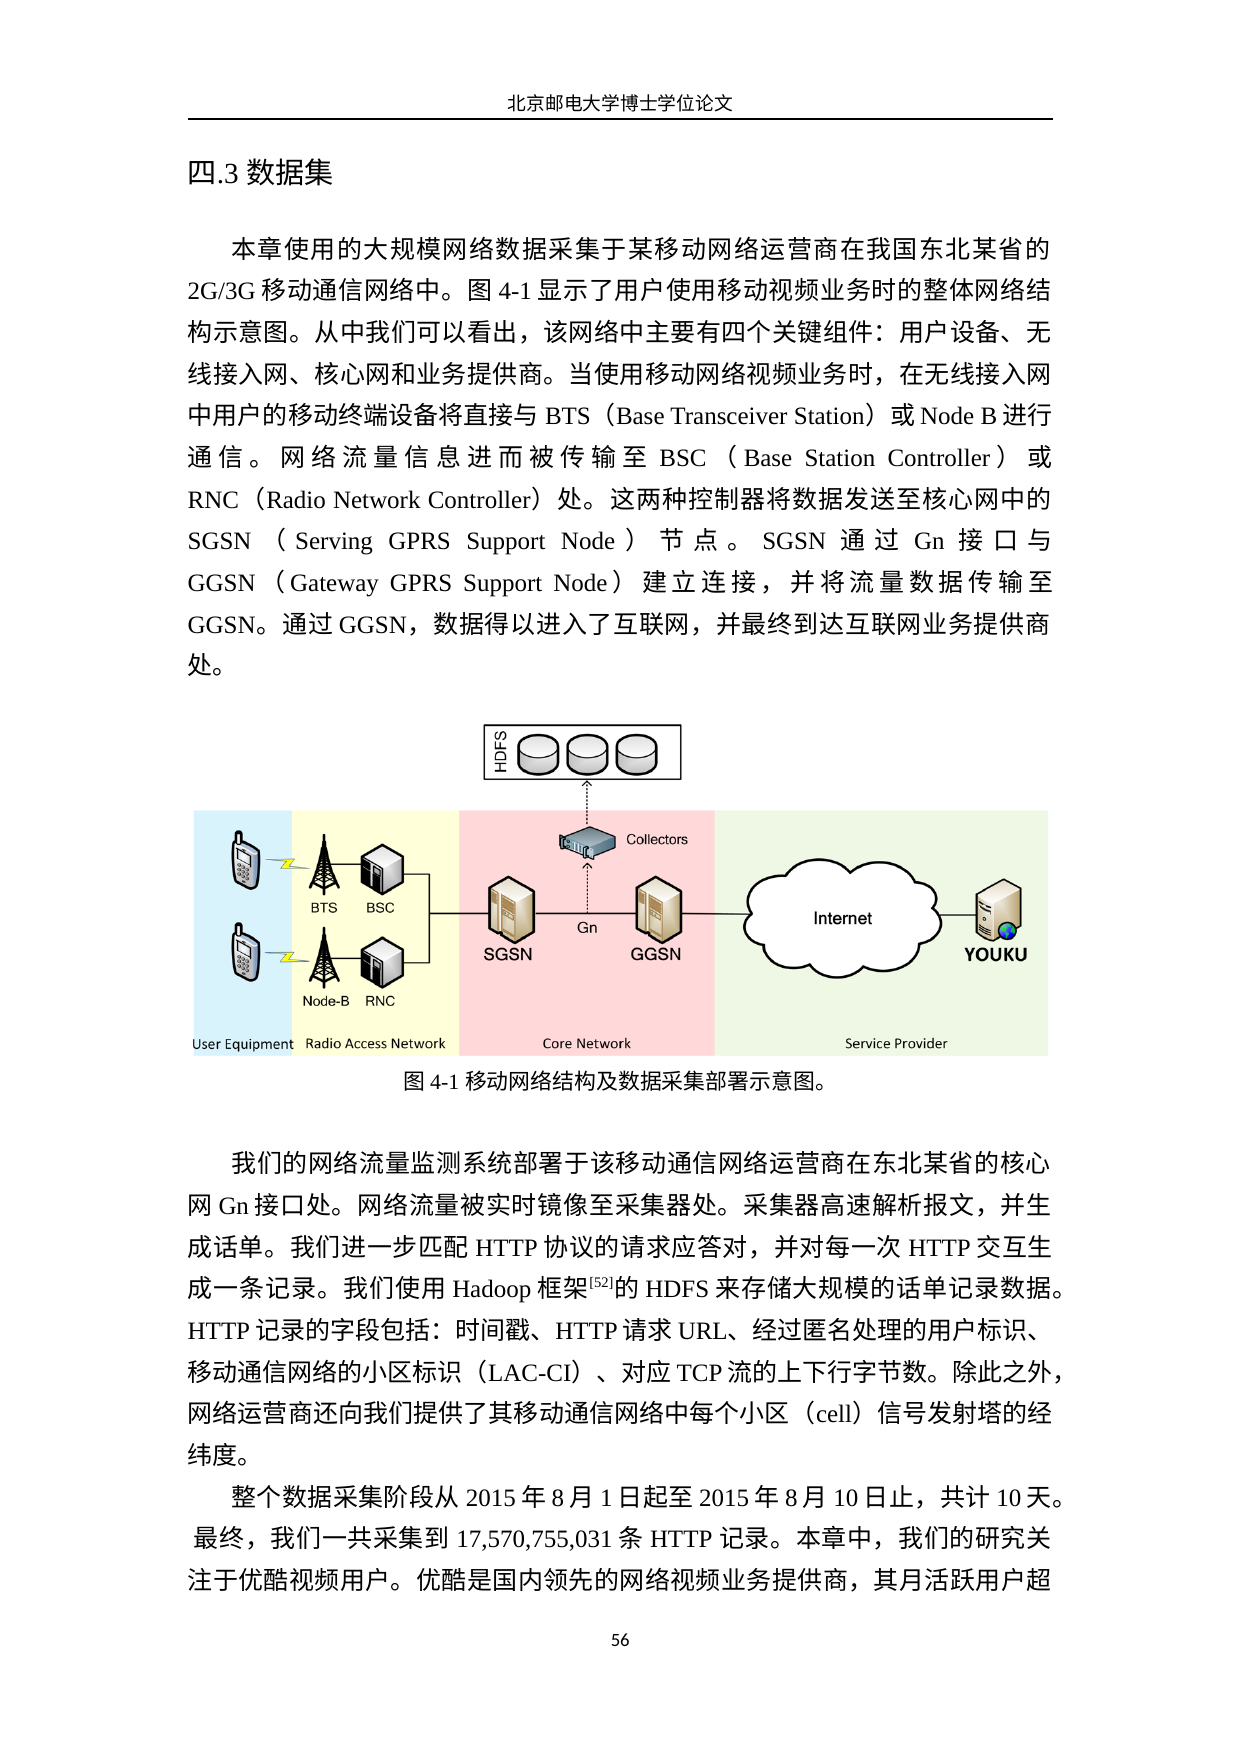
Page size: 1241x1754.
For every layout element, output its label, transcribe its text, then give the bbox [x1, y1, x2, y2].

text 图4-1 移动网络结构及数据采集部署示意图。 [187, 1056, 1053, 1098]
text 我们的网络流量监测系统部署于该移动通信网络运营商在东北某省的核心网Gn接口处。网络流量被实时镜像至采集器处。采集器高速解析报文，并生成话单。我们进一步匹配HTTP协议的请求应答对，并对每一次HTTP交互生成一条记录。我们使用Hadoop框架[52]的HDFS来存储大规模的话单记录数据。HTTP记录的字段包括：时间戳、HTTP请求URL、经过匿名处理的用户标识、移动通信网络的小区标识（LAC-CI）、对应TCP流的上下行字节数。除此之外，网络运营商还向我们提供了其移动通信网络中每个小区（cell）信号发射塔的经纬度。 [187, 1139, 1053, 1473]
text 数据集 [187, 150, 1053, 192]
picture [192, 724, 1049, 1056]
text 本章使用的大规模网络数据采集于某移动网络运营商在我国东北某省的2G/3G移动通信网络中。图4-1显示了用户使用移动视频业务时的整体网络结构示意图。从中我们可以看出，该网络中主要有四个关键组件：用户设备、无线接入网、核心网和业务提供商。当使用移动网络视频业务时，在无线接入网中用户的移动终端设备将直接与BTS（Base Transceiver Station）或Node B进行通信。网络流量信息进而被传输至BSC（Base Station Controller）或RNC（Radio Network Controller）处。这两种控制器将数据发送至核心网中的SGSN（Serving GPRS Support Node）节点。SGSN通过Gn接口与GGSN（Gateway GPRS Support Node）建立连接，并将流量数据传输至GGSN。通过GGSN，数据得以进入了互联网，并最终到达互联网业务提供商处。 [187, 225, 1053, 683]
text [187, 1473, 1053, 1598]
